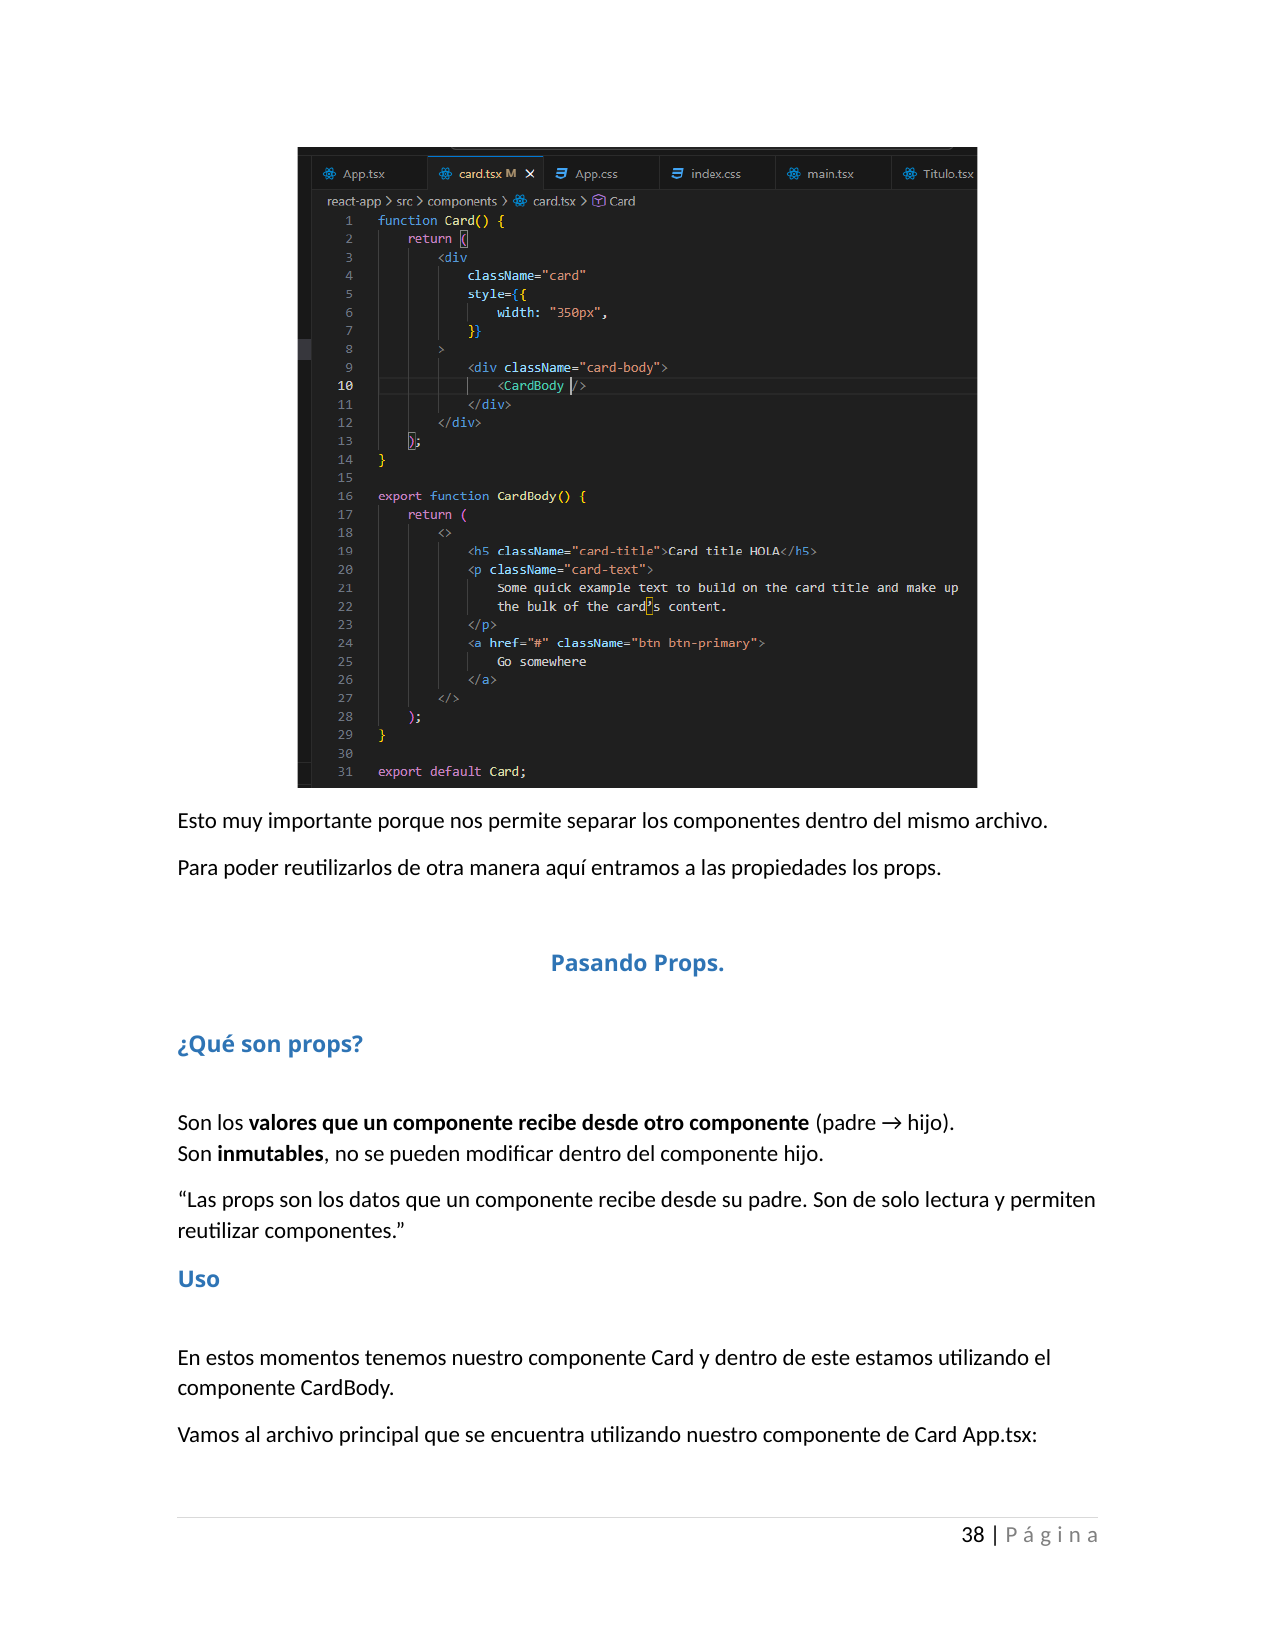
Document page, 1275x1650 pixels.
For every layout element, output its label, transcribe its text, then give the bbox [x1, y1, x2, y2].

subtitle Pasando Props. [177, 947, 1098, 978]
text “Las props son los datos que un componente recibe desde su padre. Son de solo lectura y permiten reutilizar componentes.” [177, 1186, 1098, 1244]
text Son los valores que un componente recibe desde otro componente (padre → hijo). Son inmutables, no se pueden modificar dentro del componente hijo. [177, 1108, 1098, 1167]
text Vamos al archivo principal que se encuentra utilizando nuestro componente de Card App.tsx: [177, 1420, 1098, 1448]
subtitle Uso [177, 1263, 1098, 1294]
text Esto muy importante porque nos permite separar los componentes dentro del mismo archivo. [177, 807, 1098, 834]
subtitle ¿Qué son props? [177, 1028, 1098, 1059]
text Para poder reutilizarlos de otra manera aquí entramos a las propiedades los props. [177, 853, 1098, 881]
picture [297, 147, 978, 788]
text En estos momentos tenemos nuestro componente Card y dentro de este estamos utilizando el componente CardBody. [177, 1343, 1098, 1401]
